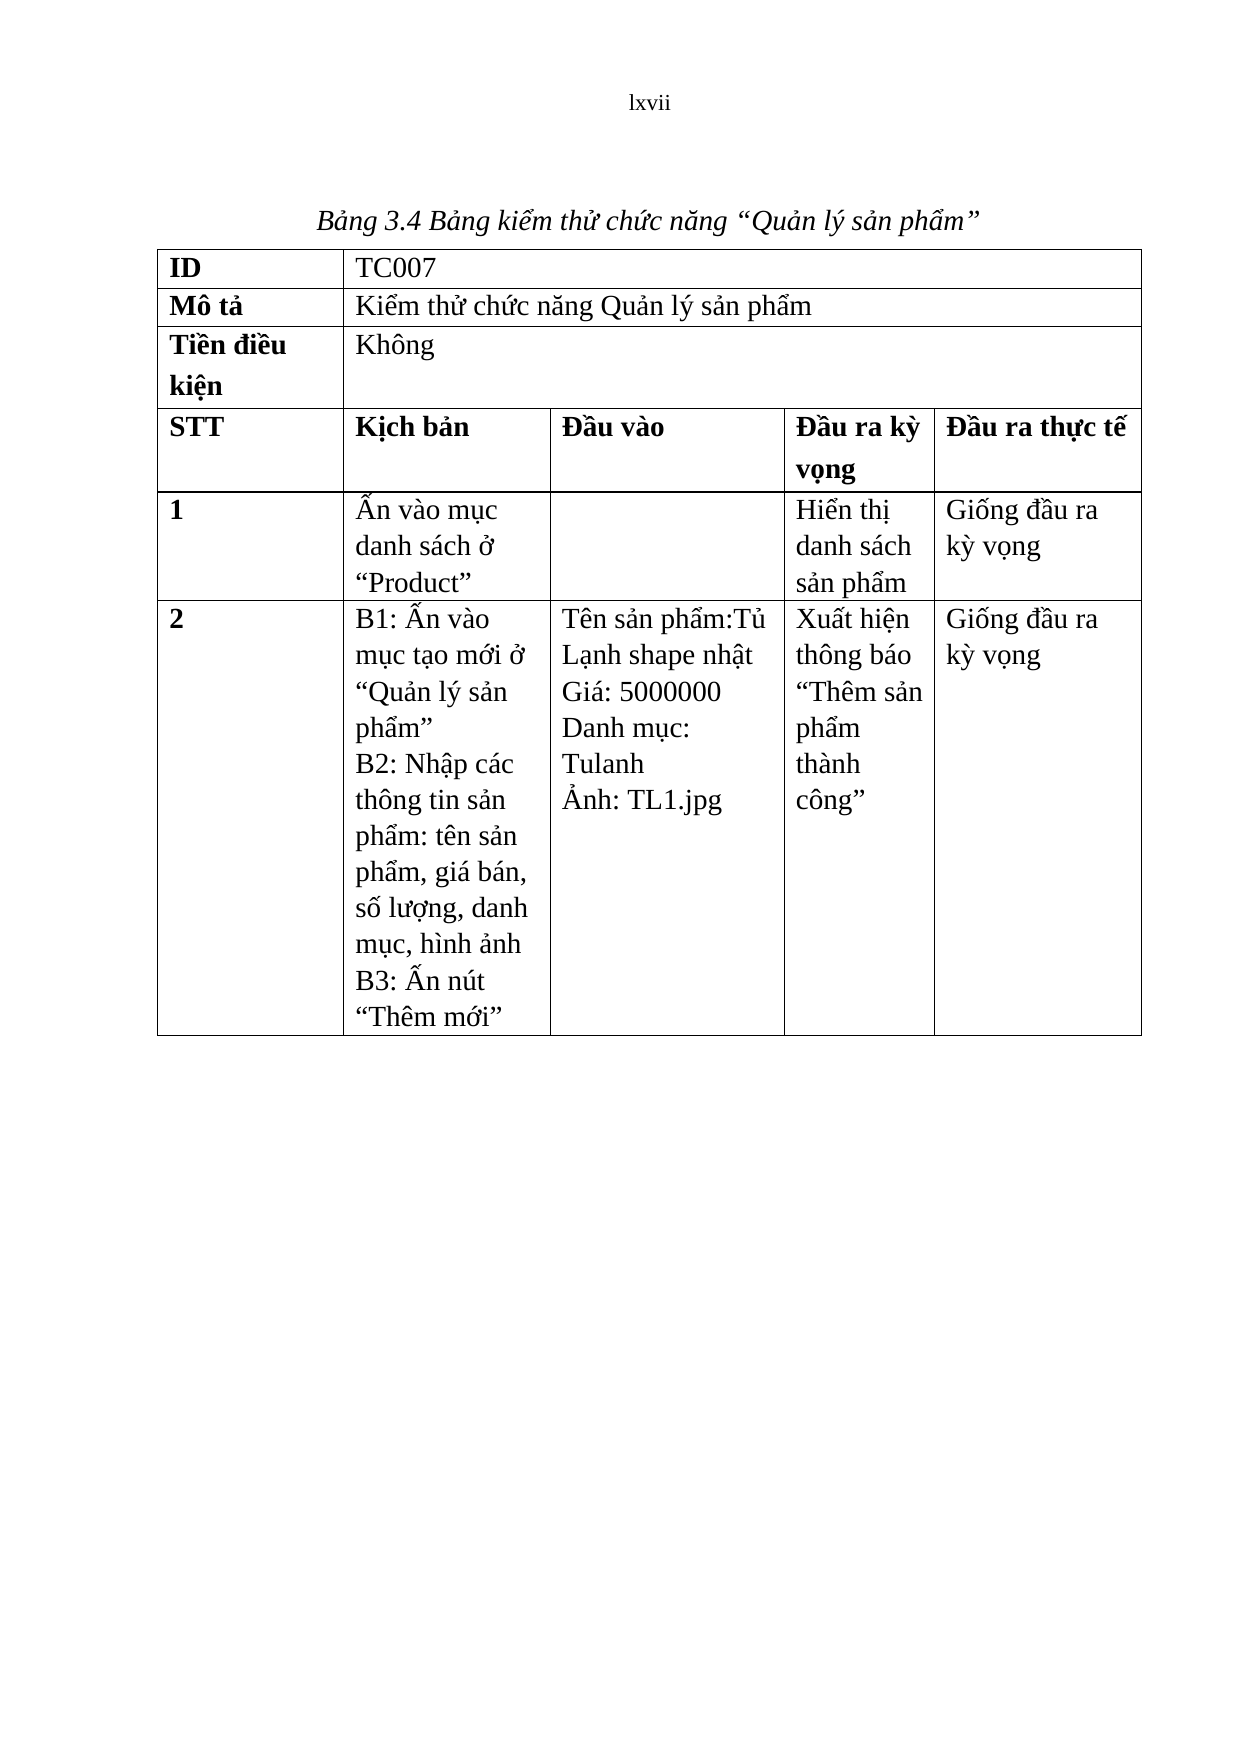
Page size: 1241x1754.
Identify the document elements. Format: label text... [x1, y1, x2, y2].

table_cell Giống đầu ra kỳ vọng [935, 601, 1141, 1034]
table_cell Tiền điều kiện [158, 327, 343, 408]
table_header ID [158, 250, 343, 287]
table_cell [551, 493, 784, 600]
table_cell STT [158, 409, 343, 491]
table_header TC007 [344, 250, 1141, 287]
table_cell Giống đầu ra kỳ vọng [935, 493, 1141, 600]
table_cell Đầu ra kỳ vọng [785, 409, 934, 491]
table_cell Tên sản phẩm:Tủ Lạnh shape nhật Giá: 5000000 Danh mục: Tulanh Ảnh: TL1.jpg [551, 601, 784, 1034]
table_cell Không [344, 327, 1141, 408]
table_cell Kịch bản [344, 409, 550, 491]
table_cell 2 [158, 601, 343, 1034]
table_cell B1: Ấn vào mục tạo mới ở “Quản lý sản phẩm” B2: Nhập các thông tin sản phẩm: tên sản phẩm, giá bán, số lượng, danh mục, hình ảnh B3: Ấn nút “Thêm mới” [344, 601, 550, 1034]
text Bảng 3.4 Bảng kiểm thử chức năng “Quản lý sản phẩm” [177, 203, 1122, 237]
table_cell Hiển thị danh sách sản phẩm [785, 493, 934, 600]
table_cell Xuất hiện thông báo “Thêm sản phẩm thành công” [785, 601, 934, 1034]
table_cell 1 [158, 493, 343, 600]
table_cell Đầu vào [551, 409, 784, 491]
table_cell Đầu ra thực tế [935, 409, 1141, 491]
table_cell Mô tả [158, 289, 343, 326]
table_cell Kiểm thử chức năng Quản lý sản phẩm [344, 289, 1141, 326]
table_cell Ấn vào mục danh sách ở “Product” [344, 493, 550, 600]
